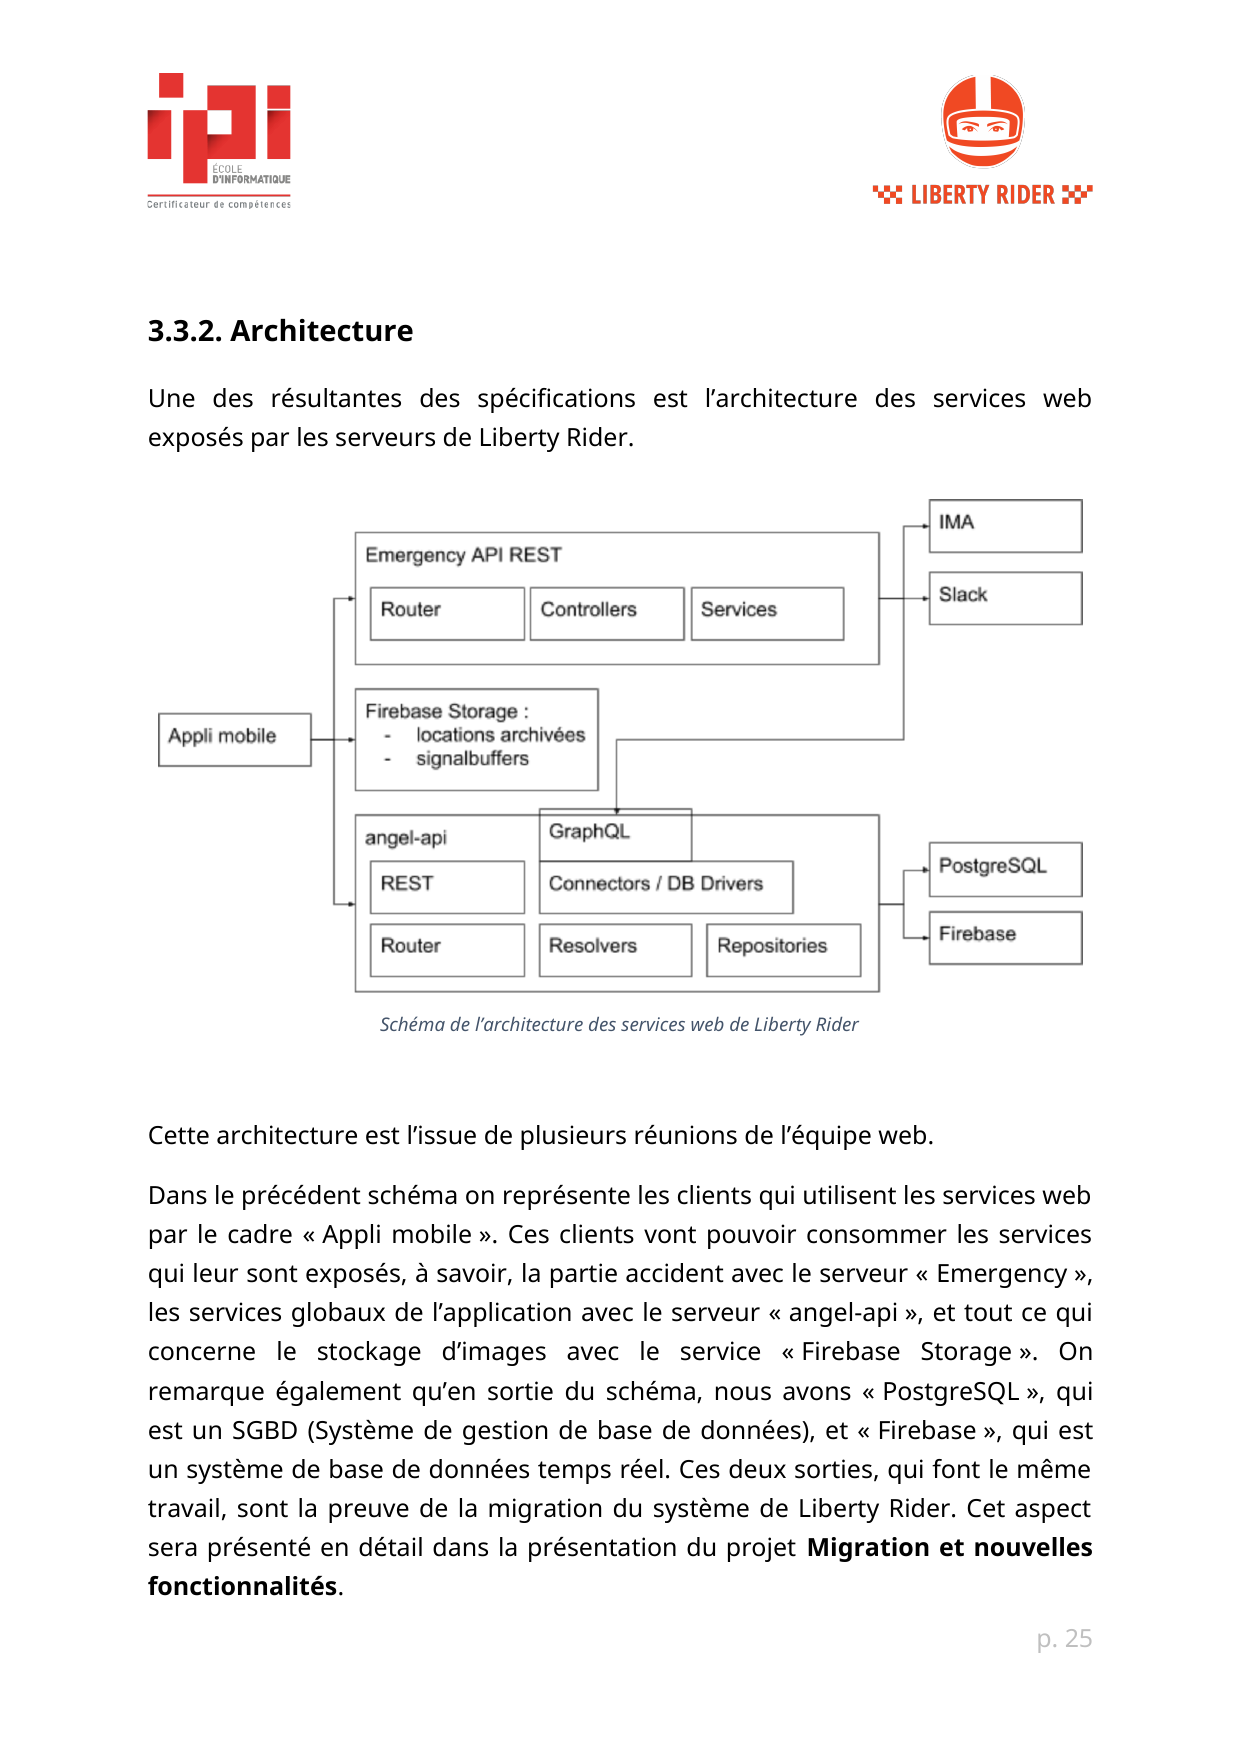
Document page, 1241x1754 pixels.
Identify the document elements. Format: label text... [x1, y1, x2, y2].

subtitle Architecture [148, 310, 1093, 350]
picture [872, 75, 1093, 209]
text Dans le précédent schéma on représente les clients qui utilisent les services web par le cadre « Appli mobile ». Ces clients vont pouvoir consommer les services qui leur sont exposés, à savoir, la partie accident avec le serveur « Emergency », les services globaux de l’application avec le serveur « angel-api », et tout ce qui concerne le stockage d’images avec le service « Firebase Storage ». On remarque également qu’en sortie du schéma, nous avons « PostgreSQL », qui est un SGBD (Système de gestion de base de données), et « Firebase », qui est un système de base de données temps réel. Ces deux sorties, qui font le même travail, sont la preuve de la migration du système de Liberty Rider. Cet aspect sera présenté en détail dans la présentation du projet Migration et nouvelles fonctionnalités. [148, 1177, 1093, 1603]
text Cette architecture est l’issue de plusieurs réunions de l’équipe web. [148, 1117, 1093, 1151]
picture [147, 480, 1093, 1006]
picture [147, 73, 291, 209]
text Une des résultantes des spécifications est l’architecture des services web exposés par les serveurs de Liberty Rider. [148, 381, 1093, 454]
text Schéma de l’architecture des services web de Liberty Rider [148, 1011, 1093, 1037]
